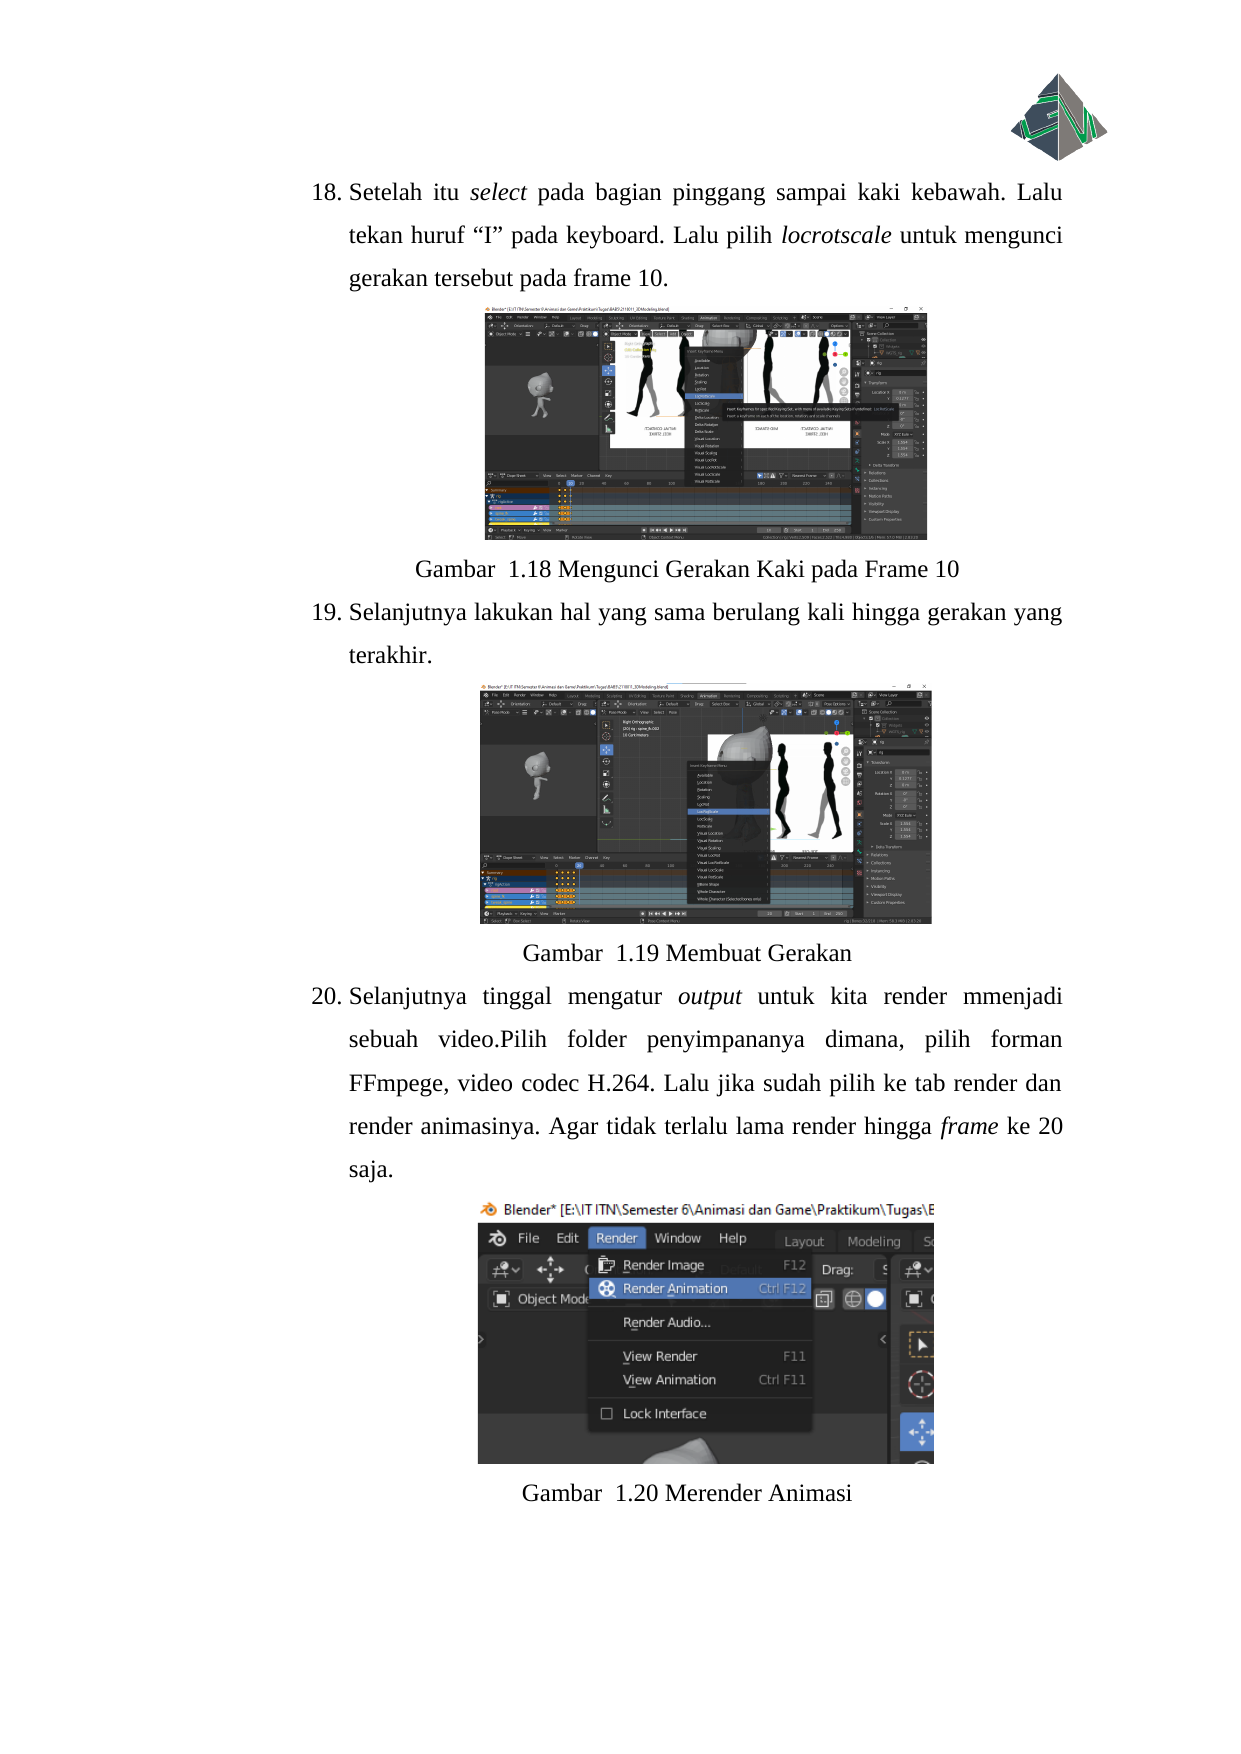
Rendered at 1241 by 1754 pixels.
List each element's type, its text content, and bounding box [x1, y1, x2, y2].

subtitle 1.20 Merender Animasi [311, 1478, 1063, 1507]
picture [480, 683, 932, 924]
subtitle 1.19 Membuat Gerakan [311, 938, 1063, 967]
picture [1010, 73, 1108, 161]
picture [484, 306, 928, 540]
list Setelah itu select pada bagian pinggang sampai kaki kebawah. Lalu tekan huruf “I” pada keyboard. Lalu pilih locrotscale untuk mengunci gerakan tersebut pada frame 10. [311, 177, 1063, 292]
list Selanjutnya tinggal mengatur output untuk kita render mmenjadi sebuah video.Pilih folder penyimpananya dimana, pilih forman FFmpege, video codec H.264. Lalu jika sudah pilih ke tab render dan render animasinya. Agar tidak terlalu lama render hingga frame ke 20 saja. [311, 981, 1063, 1183]
picture [477, 1197, 934, 1464]
subtitle 1.18 Mengunci Gerakan Kaki pada Frame 10 [311, 554, 1063, 582]
list Selanjutnya lakukan hal yang sama berulang kali hingga gerakan yang terakhir. [311, 597, 1063, 669]
